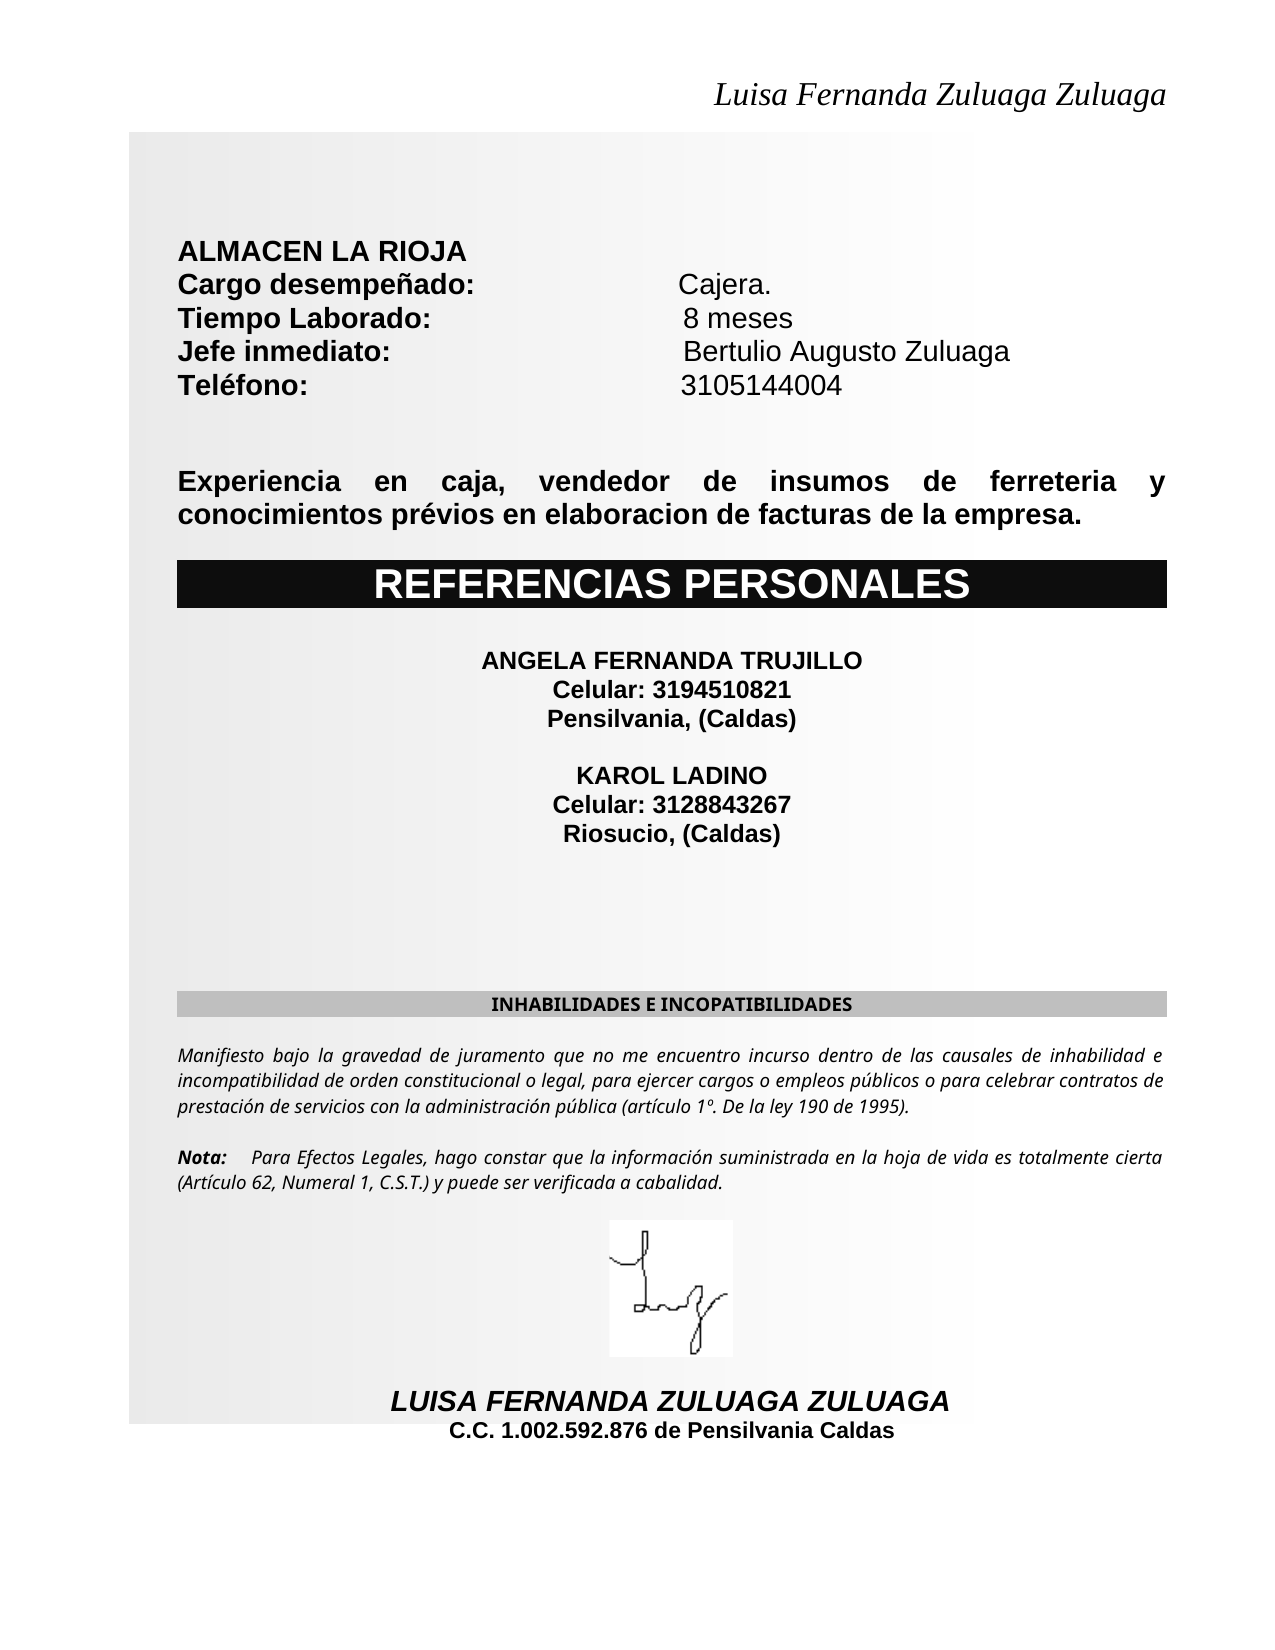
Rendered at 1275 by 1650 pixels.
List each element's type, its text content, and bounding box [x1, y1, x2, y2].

text Celular: 3194510821 [177, 675, 1167, 703]
text ALMACEN LA RIOJA [177, 234, 1167, 267]
text C.C. 1.002.592.876 de Pensilvania Caldas [177, 1417, 1167, 1444]
text Jefe inmediato: Bertulio Augusto Zuluaga [177, 334, 1167, 368]
text Tiempo Laborado: 8 meses [177, 301, 1167, 334]
text Cargo desempeñado: Cajera. [177, 267, 1167, 301]
text INHABILIDADES E INCOPATIBILIDADES [177, 991, 1167, 1017]
text ANGELA FERNANDA TRUJILLO [177, 646, 1167, 675]
text Teléfono: 3105144004 [177, 368, 1167, 402]
text Experiencia en caja, vendedor de insumos de ferreteria y conocimientos prévios en elaboracion de facturas de la empresa. [177, 464, 1167, 531]
text Pensilvania, (Caldas) [177, 703, 1167, 732]
text Manifiesto bajo la gravedad de juramento que no me encuentro incurso dentro de las causales de inhabilidad e incompatibilidad de orden constitucional o legal, para ejercer cargos o empleos públicos o para celebrar contratos de prestación de servicios con la administración pública (artículo 1º. De la ley 190 de 1995). [177, 1042, 1167, 1119]
text Celular: 3128843267 [177, 790, 1167, 818]
picture [609, 1220, 734, 1357]
text KAROL LADINO [177, 761, 1167, 790]
text LUISA FERNANDA ZULUAGA ZULUAGA [177, 1384, 1167, 1417]
text Riosucio, (Caldas) [177, 818, 1167, 847]
text Nota: Para Efectos Legales, hago constar que la información suministrada en la hoja de vida es totalmente cierta (Artículo 62, Numeral 1, C.S.T.) y puede ser verificada a cabalidad. [177, 1144, 1167, 1195]
text REFERENCIAS PERSONALES [177, 560, 1167, 608]
